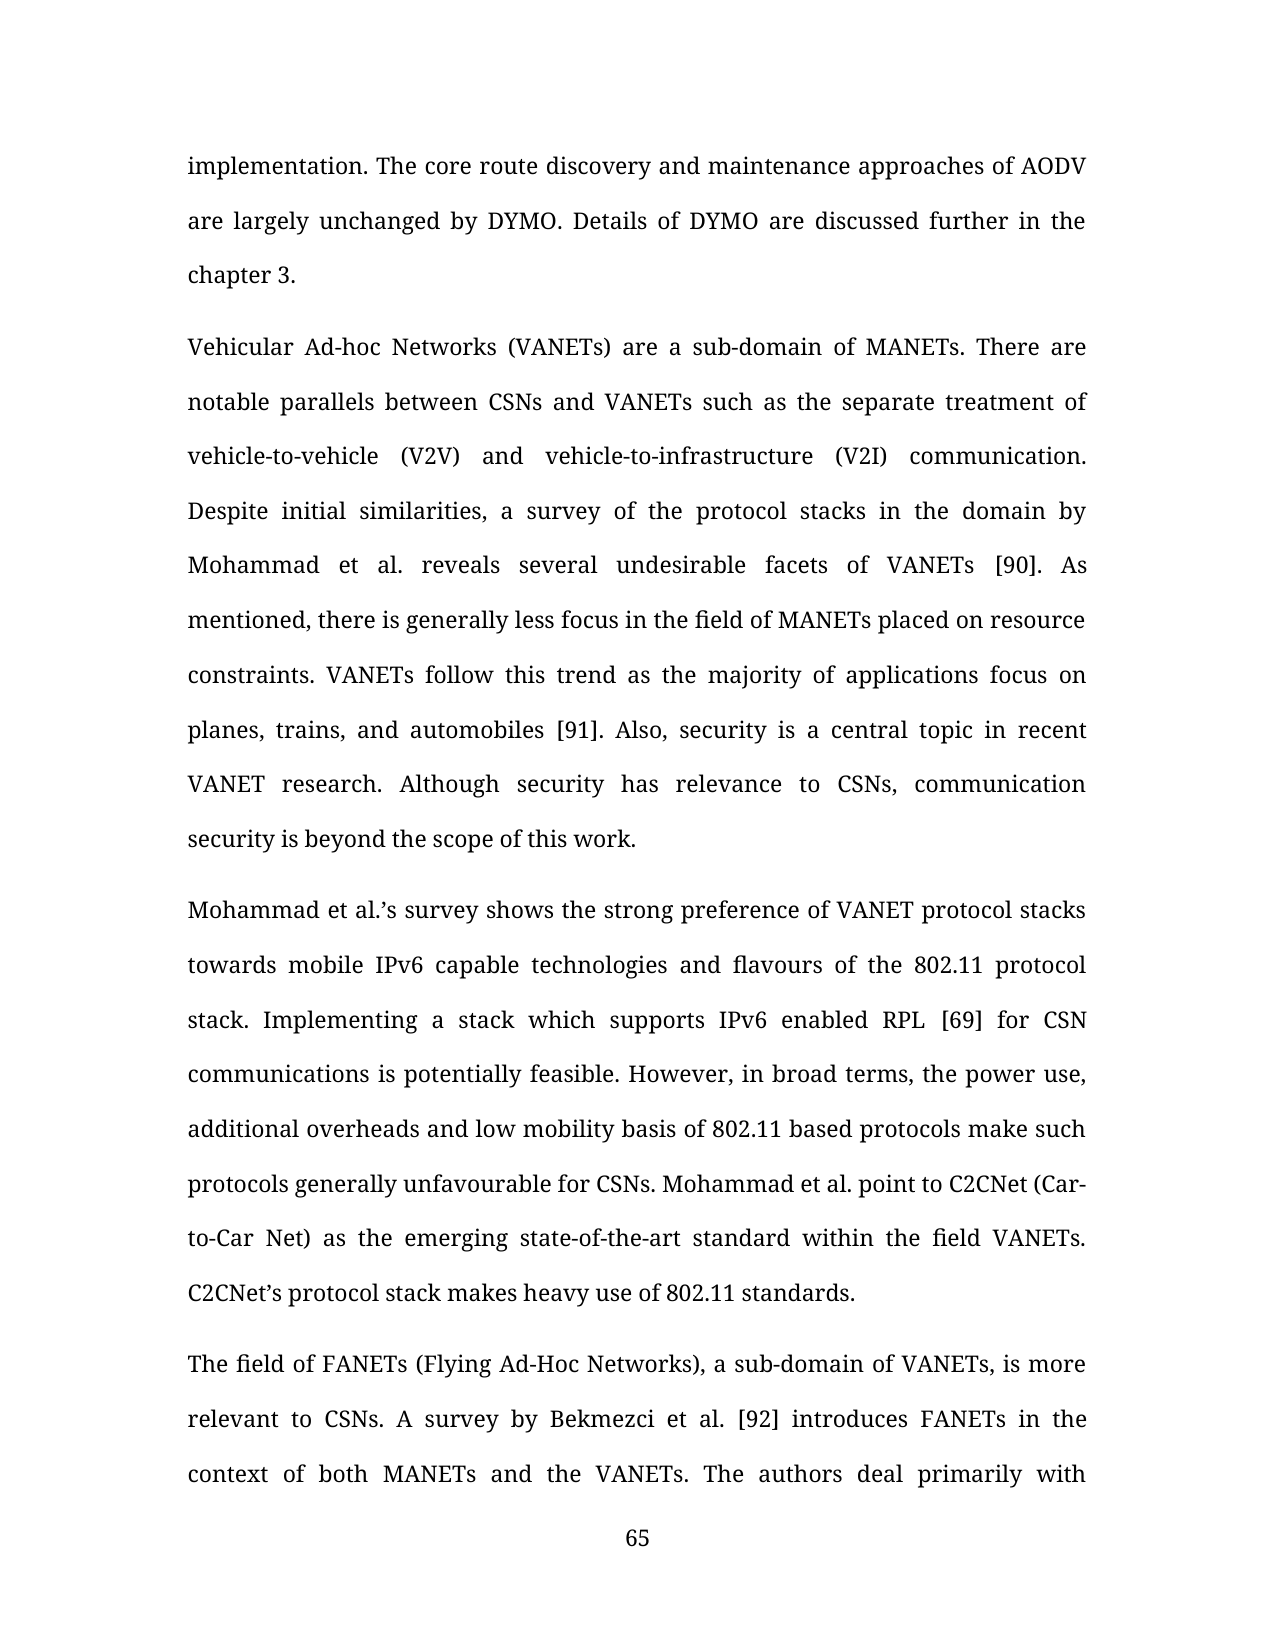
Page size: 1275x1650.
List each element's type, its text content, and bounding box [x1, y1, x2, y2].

text Mohammad et al.’s survey shows the strong preference of VANET protocol stacks towards mobile IPv6 capable technologies and flavours of the 802.11 protocol stack. Implementing a stack which supports IPv6 enabled RPL [69] for CSN communications is potentially feasible. However, in broad terms, the power use, additional overheads and low mobility basis of 802.11 based protocols make such protocols generally unfavourable for CSNs. Mohammad et al. point to C2CNet (Car-to-Car Net) as the emerging state-of-the-art standard within the field VANETs. C2CNet’s protocol stack makes heavy use of 802.11 standards. [187, 894, 1087, 1308]
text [187, 150, 1087, 291]
text Vehicular Ad-hoc Networks (VANETs) are a sub-domain of MANETs. There are notable parallels between CSNs and VANETs such as the separate treatment of vehicle-to-vehicle (V2V) and vehicle-to-infrastructure (V2I) communication. Despite initial similarities, a survey of the protocol stacks in the domain by Mohammad et al. reveals several undesirable facets of VANETs [90]. As mentioned, there is generally less focus in the field of MANETs placed on resource constraints. VANETs follow this trend as the majority of applications focus on planes, trains, and automobiles [91]. Also, security is a central topic in recent VANET research. Although security has relevance to CSNs, communication security is beyond the scope of this work. [187, 331, 1087, 854]
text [187, 1348, 1087, 1489]
